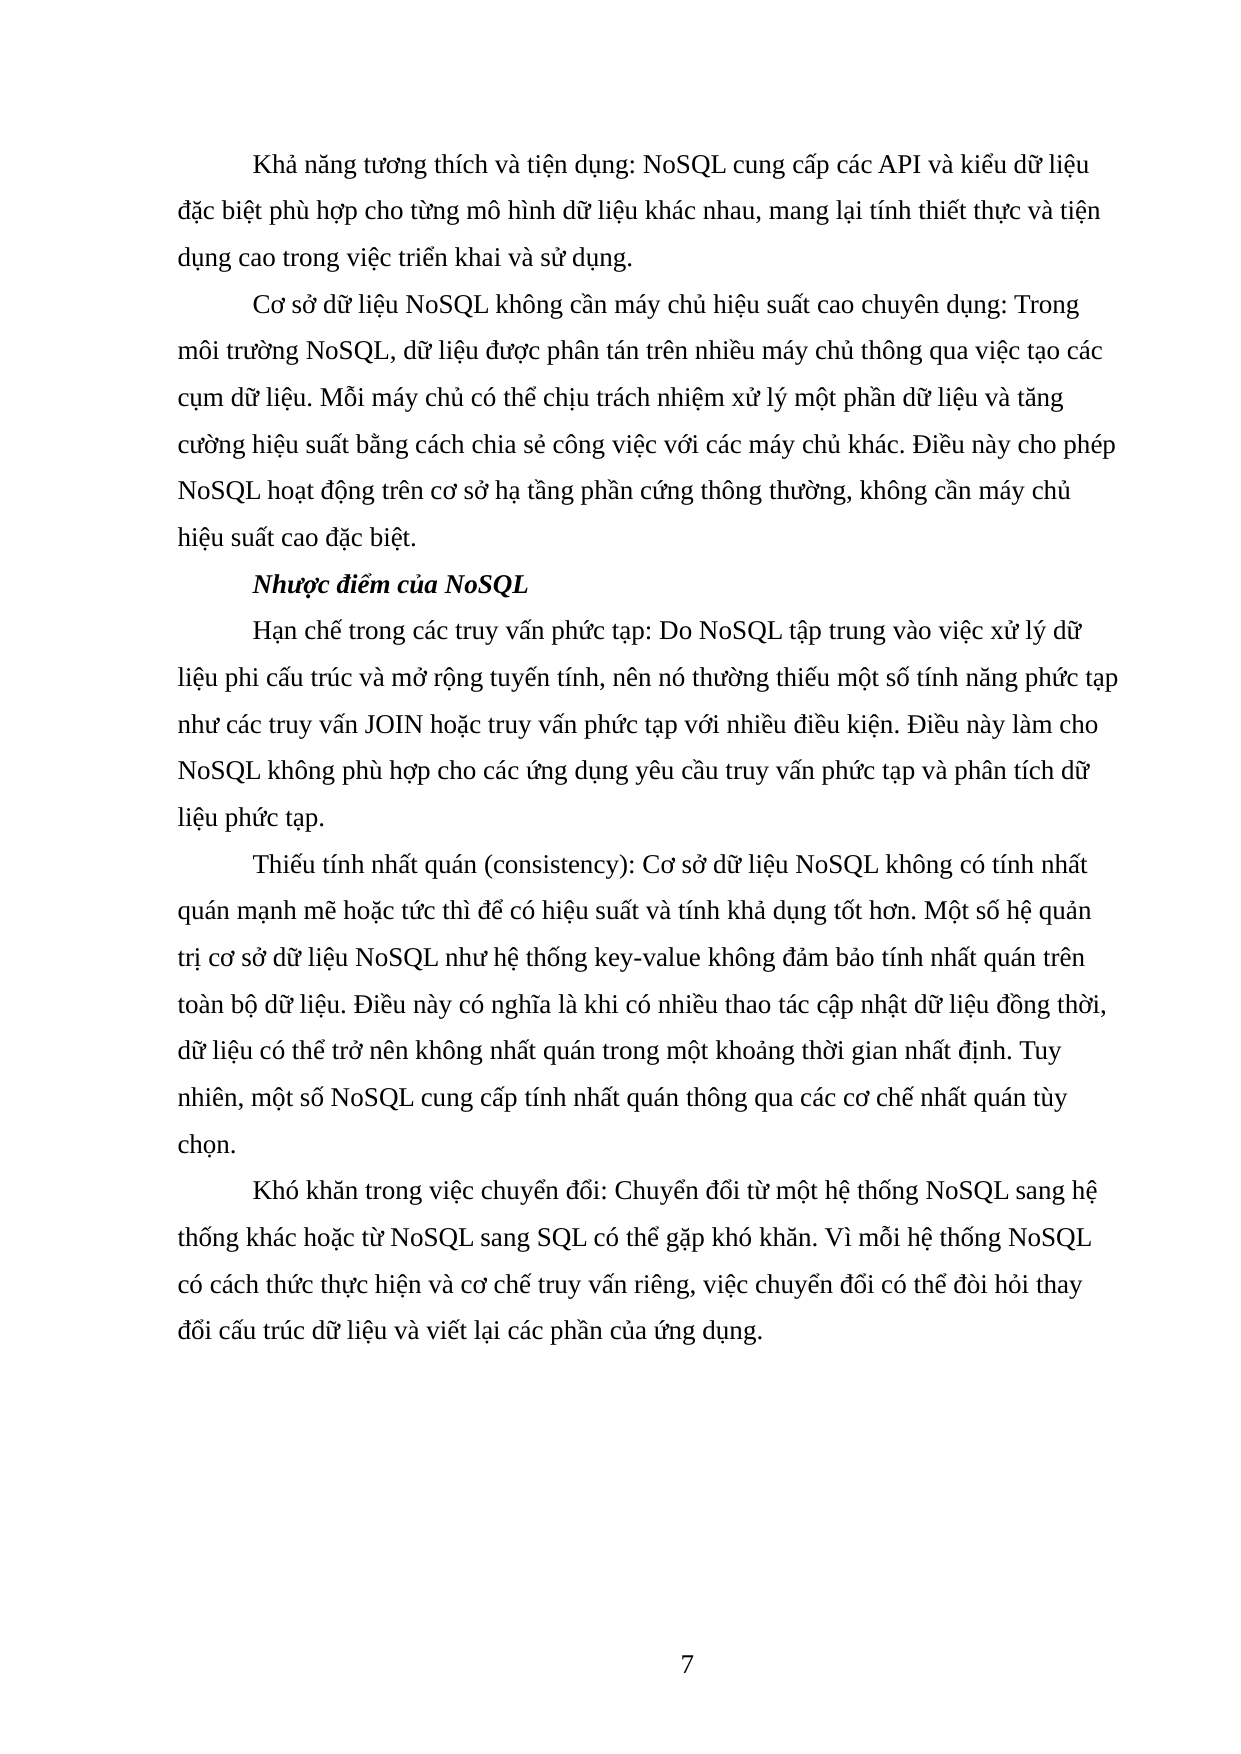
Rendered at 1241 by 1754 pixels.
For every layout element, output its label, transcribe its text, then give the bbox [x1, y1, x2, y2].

text Hạn chế trong các truy vấn phức tạp: Do NoSQL tập trung vào việc xử lý dữ liệu phi cấu trúc và mở rộng tuyến tính, nên nó thường thiếu một số tính năng phức tạp như các truy vấn JOIN hoặc truy vấn phức tạp với nhiều điều kiện. Điều này làm cho NoSQL không phù hợp cho các ứng dụng yêu cầu truy vấn phức tạp và phân tích dữ liệu phức tạp. [177, 614, 1122, 832]
text Thiếu tính nhất quán (consistency): Cơ sở dữ liệu NoSQL không có tính nhất quán mạnh mẽ hoặc tức thì để có hiệu suất và tính khả dụng tốt hơn. Một số hệ quản trị cơ sở dữ liệu NoSQL như hệ thống key-value không đảm bảo tính nhất quán trên toàn bộ dữ liệu. Điều này có nghĩa là khi có nhiều thao tác cập nhật dữ liệu đồng thời, dữ liệu có thể trở nên không nhất quán trong một khoảng thời gian nhất định. Tuy nhiên, một số NoSQL cung cấp tính nhất quán thông qua các cơ chế nhất quán tùy chọn. [177, 848, 1122, 1159]
subtitle Nhược điểm của NoSQL [177, 568, 1122, 599]
text Cơ sở dữ liệu NoSQL không cần máy chủ hiệu suất cao chuyên dụng: Trong môi trường NoSQL, dữ liệu được phân tán trên nhiều máy chủ thông qua việc tạo các cụm dữ liệu. Mỗi máy chủ có thể chịu trách nhiệm xử lý một phần dữ liệu và tăng cường hiệu suất bằng cách chia sẻ công việc với các máy chủ khác. Điều này cho phép NoSQL hoạt động trên cơ sở hạ tầng phần cứng thông thường, không cần máy chủ hiệu suất cao đặc biệt. [177, 288, 1122, 552]
text Khả năng tương thích và tiện dụng: NoSQL cung cấp các API và kiểu dữ liệu đặc biệt phù hợp cho từng mô hình dữ liệu khác nhau, mang lại tính thiết thực và tiện dụng cao trong việc triển khai và sử dụng. [177, 148, 1122, 272]
text Khó khăn trong việc chuyển đổi: Chuyển đổi từ một hệ thống NoSQL sang hệ thống khác hoặc từ NoSQL sang SQL có thể gặp khó khăn. Vì mỗi hệ thống NoSQL có cách thức thực hiện và cơ chế truy vấn riêng, việc chuyển đổi có thể đòi hỏi thay đổi cấu trúc dữ liệu và viết lại các phần của ứng dụng. [177, 1174, 1122, 1346]
